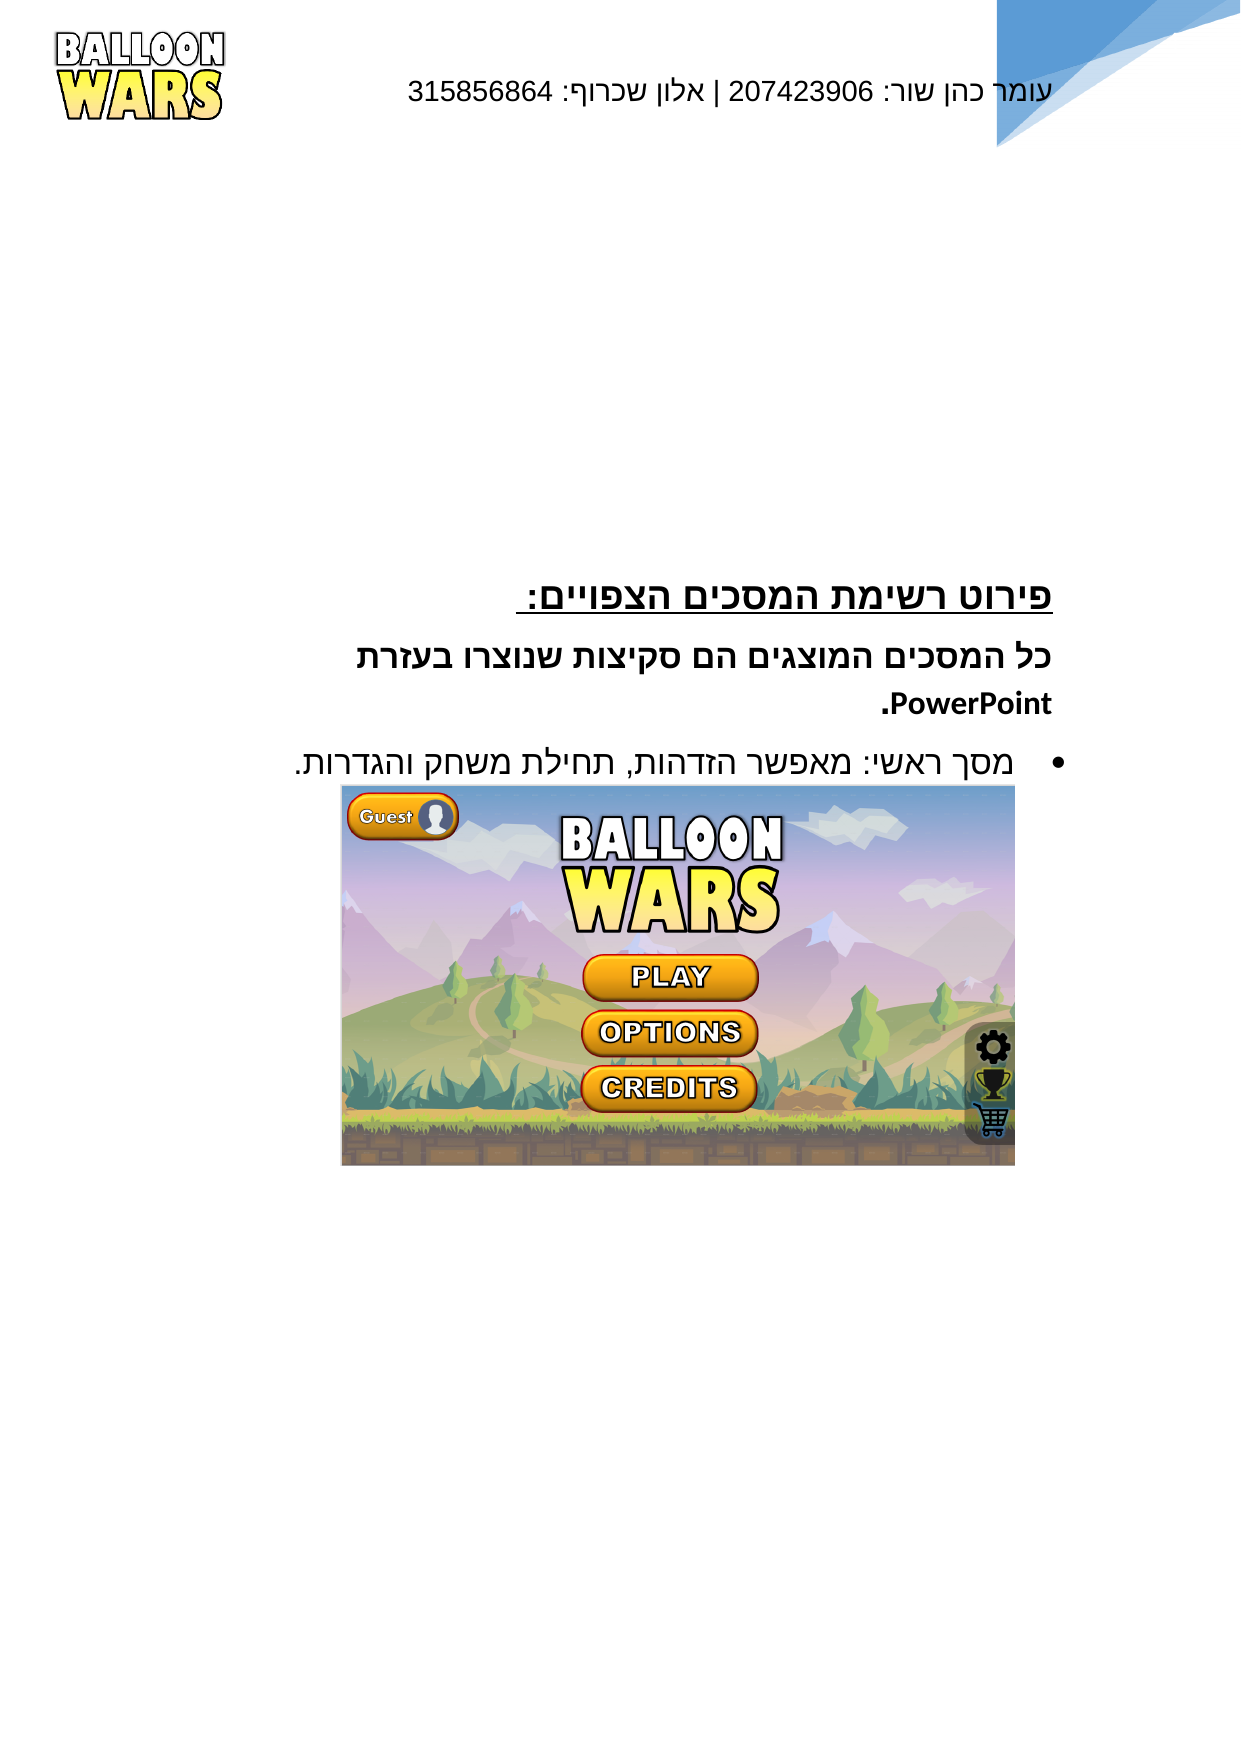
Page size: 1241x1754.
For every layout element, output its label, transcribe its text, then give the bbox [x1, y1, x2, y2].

text פירוט רשימת המסכים הצפויים: [187, 574, 1053, 617]
text כל המסכים המוצגים הם סקיצות שנוצרו בעזרת PowerPoint. [187, 638, 1053, 723]
picture [996, 0, 1241, 149]
picture [340, 784, 1015, 1166]
list מסך ראשי: מאפשר הזדהות, תחילת משחק והגדרות. [187, 743, 1053, 782]
picture [52, 28, 227, 120]
